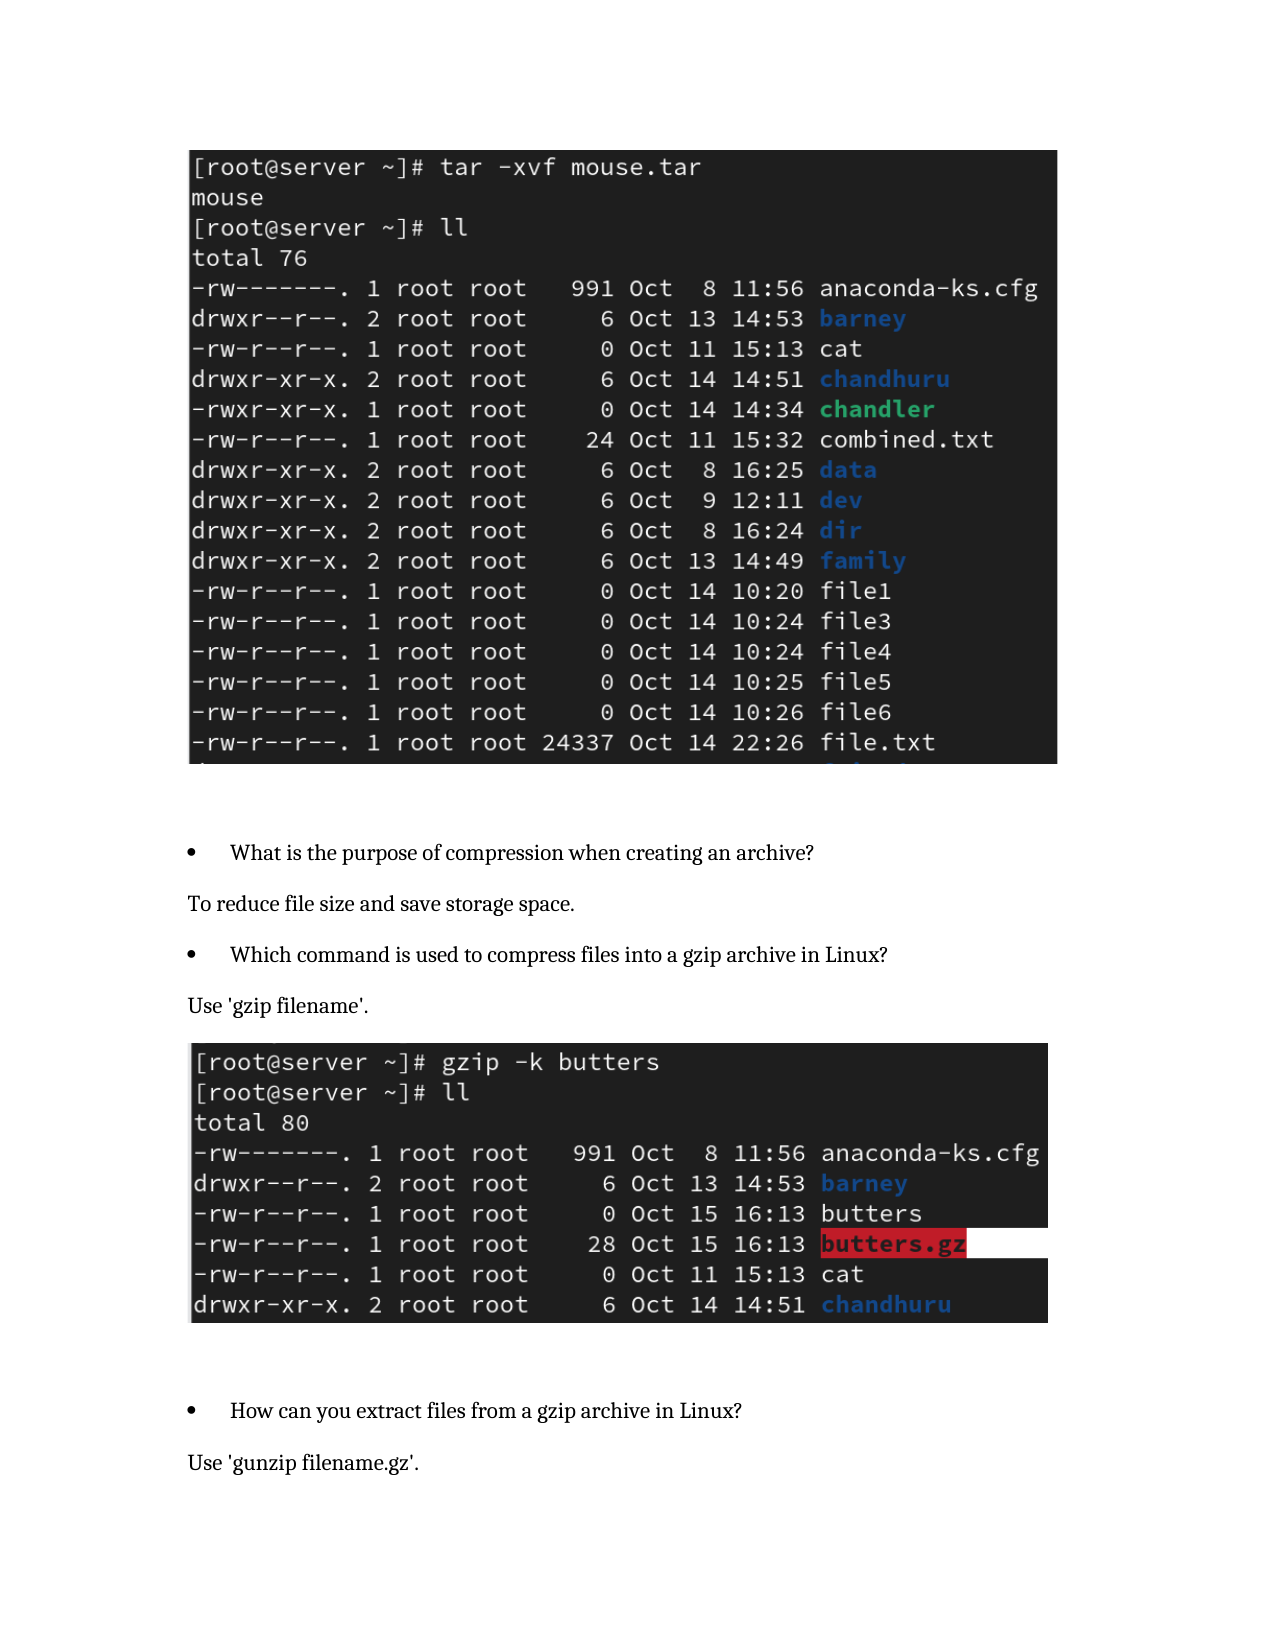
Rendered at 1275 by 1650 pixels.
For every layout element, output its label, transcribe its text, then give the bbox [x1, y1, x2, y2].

text Use 'gzip filename'. [187, 992, 1087, 1019]
text Use 'gunzip filename.gz'. [187, 1449, 1087, 1476]
list Which command is used to compress files into a gzip archive in Linux? [187, 941, 1087, 968]
text To reduce file size and save storage space. [187, 890, 1087, 917]
list What is the purpose of compression when creating an archive? [187, 839, 1087, 866]
list How can you extract files from a gzip archive in Linux? [187, 1398, 1087, 1425]
